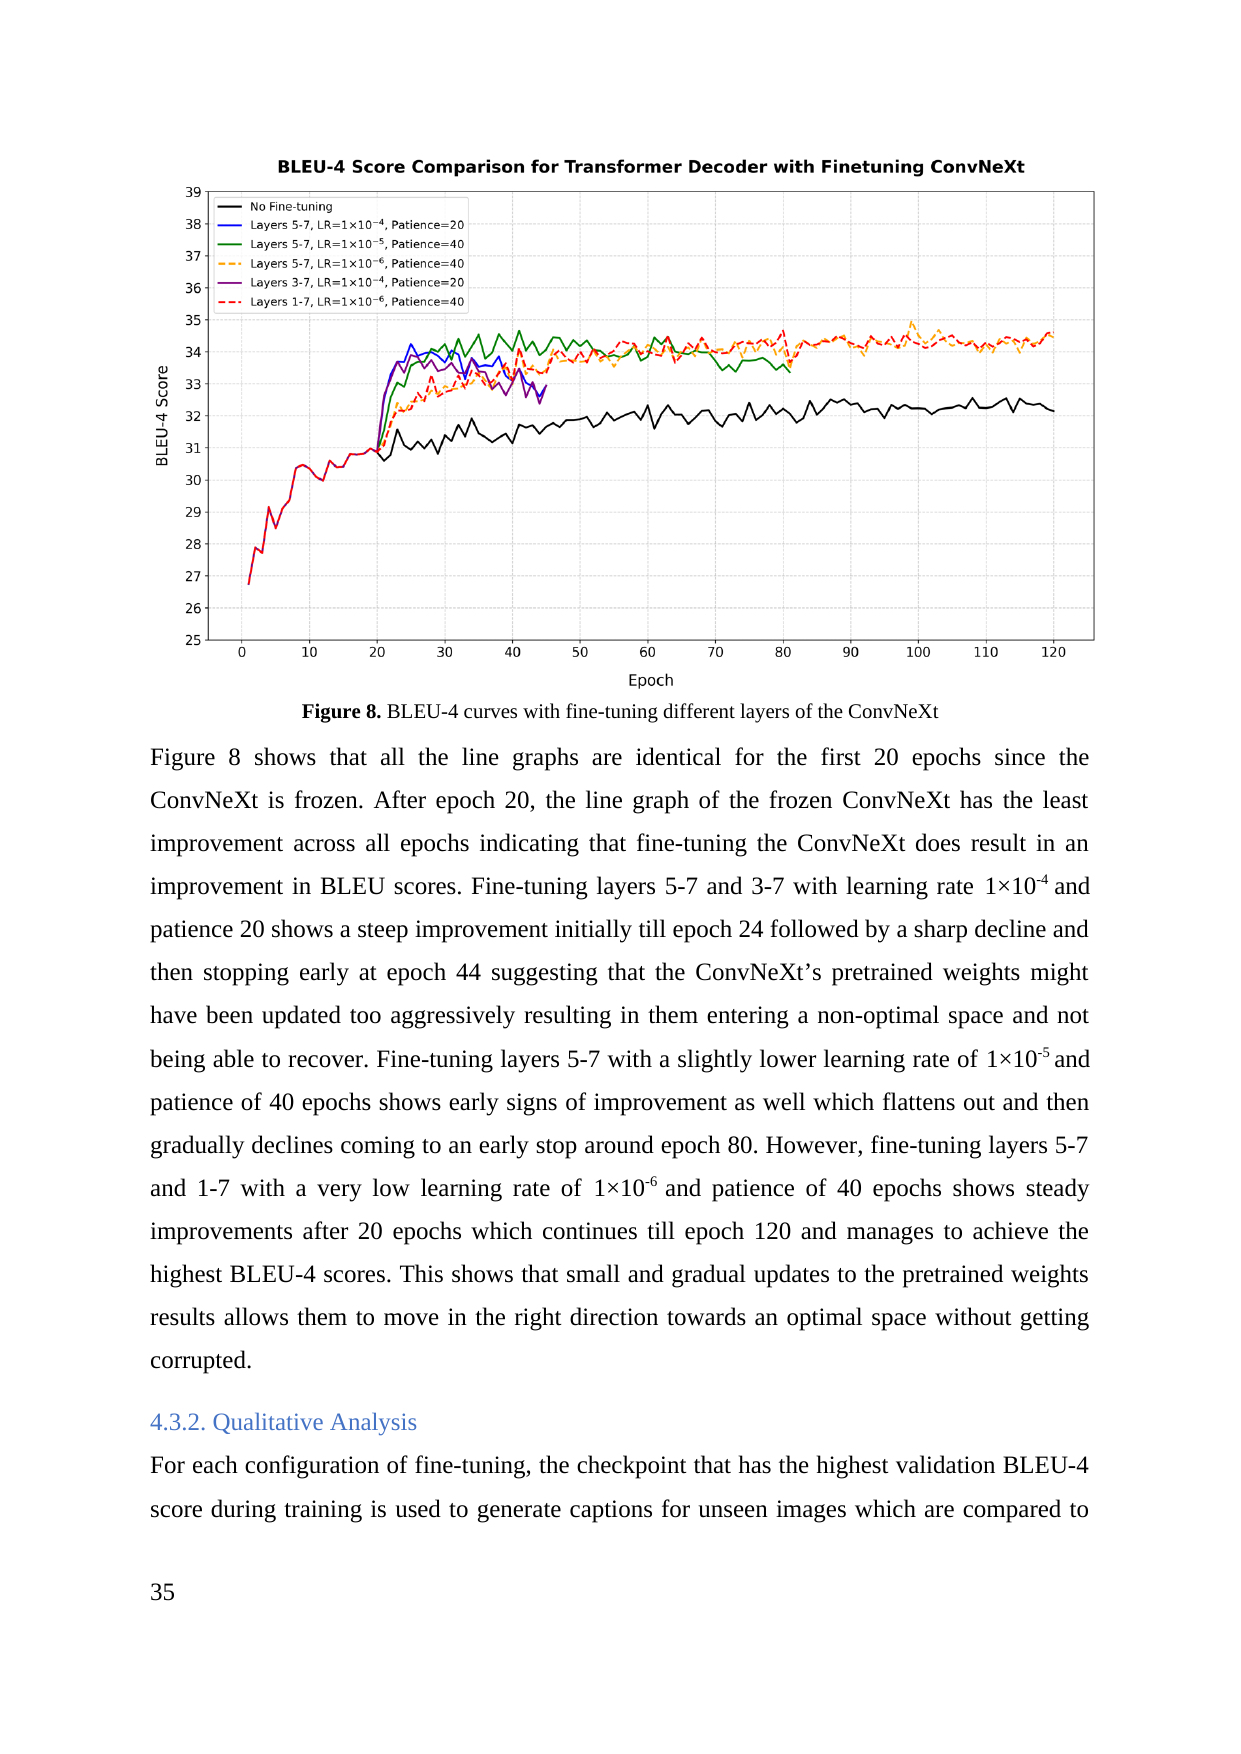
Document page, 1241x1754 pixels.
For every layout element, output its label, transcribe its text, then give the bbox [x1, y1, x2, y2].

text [150, 1451, 1090, 1522]
text Figure 8. BLEU-4 curves with fine-tuning different layers of the ConvNeXt [150, 699, 1090, 723]
text Figure 8 shows that all the line graphs are identical for the first 20 epochs since the ConvNeXt is frozen. After epoch 20, the line graph of the frozen ConvNeXt has the least improvement across all epochs indicating that fine-tuning the ConvNeXt does result in an improvement in BLEU scores. Fine-tuning layers 5-7 and 3-7 with learning rate 1×10-4 and patience 20 shows a steep improvement initially till epoch 24 followed by a sharp decline and then stopping early at epoch 44 suggesting that the ConvNeXt’s pretrained weights might have been updated too aggressively resulting in them entering a non-optimal space and not being able to recover. Fine-tuning layers 5-7 with a slightly lower learning rate of 1×10-5 and patience of 40 epochs shows early signs of improvement as well which flattens out and then gradually declines coming to an early stop around epoch 80. However, fine-tuning layers 5-7 and 1-7 with a very low learning rate of 1×10-6 and patience of 40 epochs shows steady improvements after 20 epochs which continues till epoch 120 and manages to achieve the highest BLEU-4 scores. This shows that small and gradual updates to the pretrained weights results allows them to move in the right direction towards an optimal space without getting corrupted. [150, 742, 1090, 1374]
picture [150, 150, 1104, 695]
subtitle 4.3.2. Qualitative Analysis [150, 1407, 1090, 1436]
